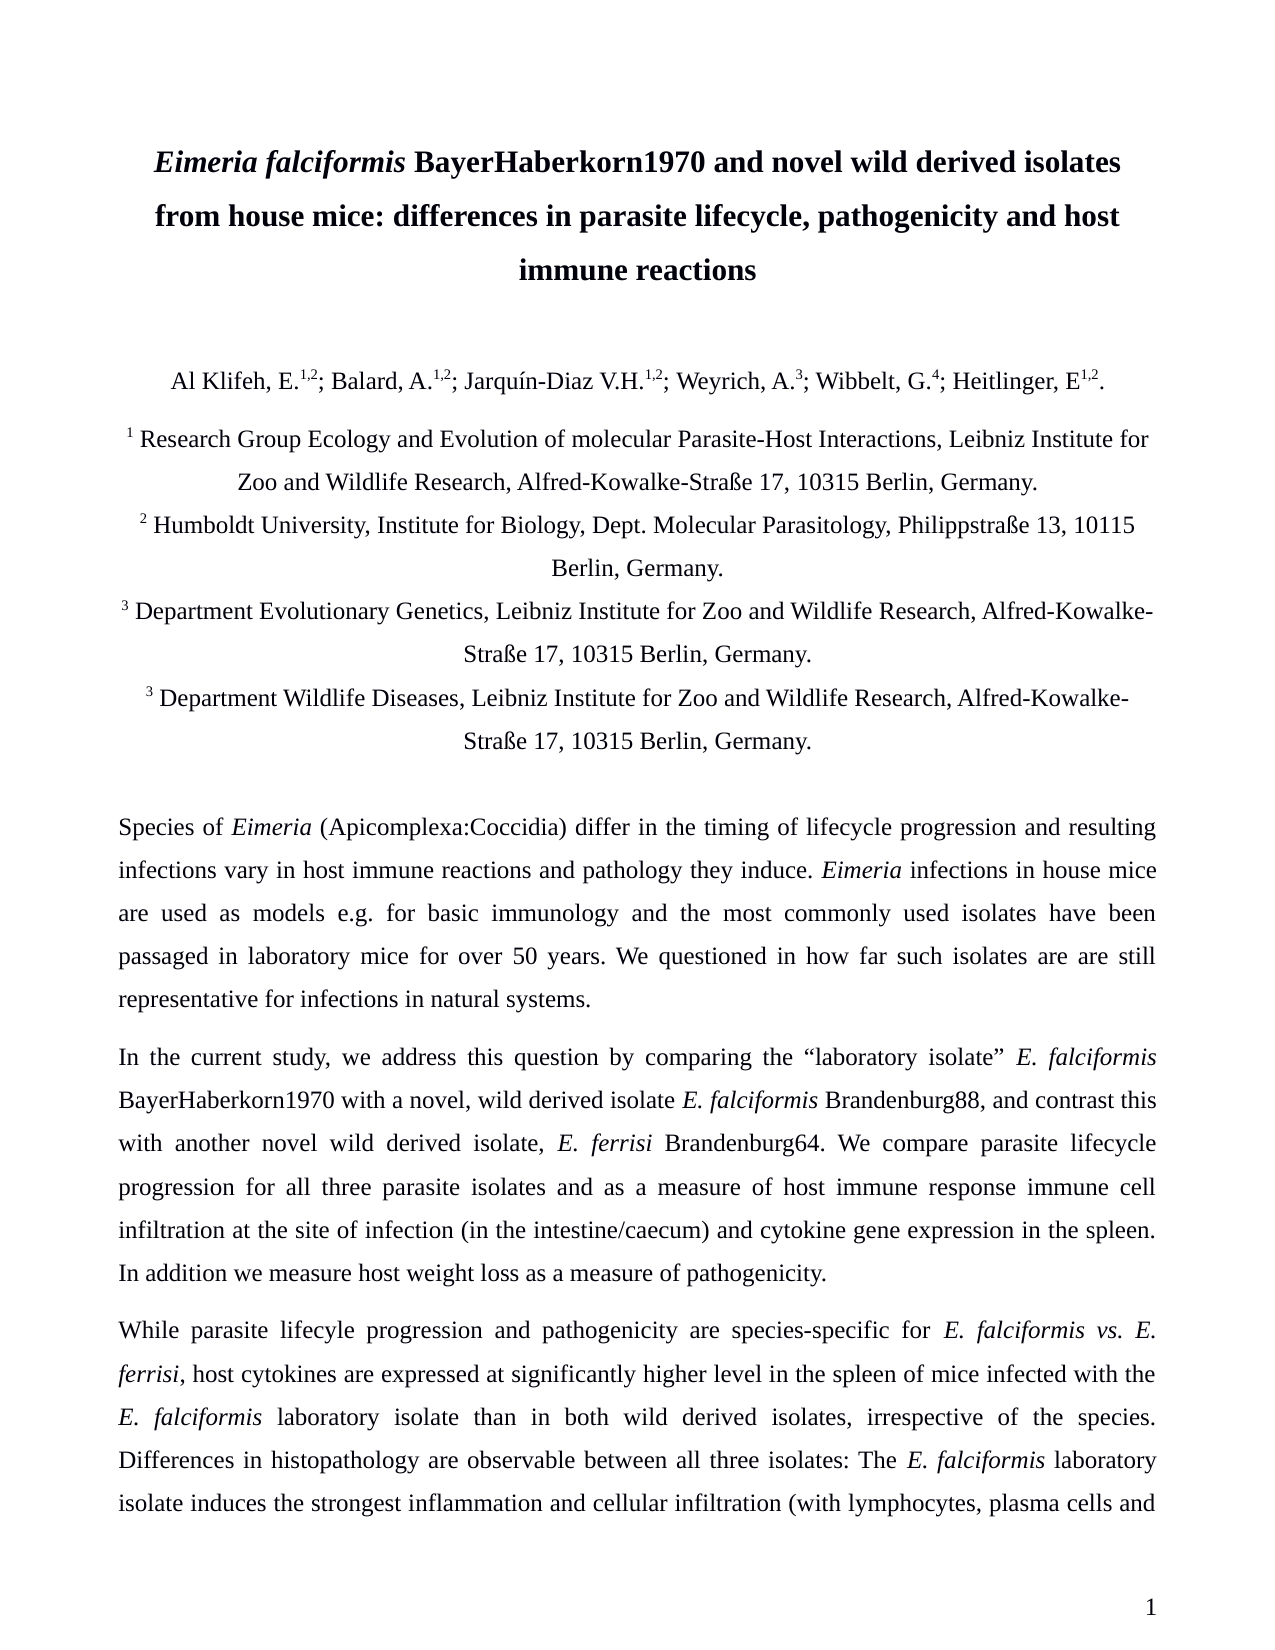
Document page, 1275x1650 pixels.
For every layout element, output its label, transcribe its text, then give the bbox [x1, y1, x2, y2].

text 2 Humboldt University, Institute for Biology, Dept. Molecular Parasitology, Philippstraße 13, 10115 Berlin, Germany. [118, 510, 1157, 582]
text 3 Department Wildlife Diseases, Leibniz Institute for Zoo and Wildlife Research, Alfred-Kowalke-Straße 17, 10315 Berlin, Germany. [118, 683, 1157, 754]
text In the current study, we address this question by comparing the “laboratory isolate” E. falciformis BayerHaberkorn1970 with a novel, wild derived isolate E. falciformis Brandenburg88, and contrast this with another novel wild derived isolate, E. ferrisi Brandenburg64. We compare parasite lifecycle progression for all three parasite isolates and as a measure of host immune response immune cell infiltration at the site of infection (in the intestine/caecum) and cytokine gene expression in the spleen. In addition we measure host weight loss as a measure of pathogenicity. [118, 1042, 1157, 1287]
subtitle Eimeria falciformis BayerHaberkorn1970 and novel wild derived isolates from house mice: differences in parasite lifecycle, pathogenicity and host immune reactions [118, 143, 1157, 287]
text 1 Research Group Ecology and Evolution of molecular Parasite-Host Interactions, Leibniz Institute for Zoo and Wildlife Research, Alfred-Kowalke-Straße 17, 10315 Berlin, Germany. [118, 424, 1157, 496]
text Species of Eimeria (Apicomplexa:Coccidia) differ in the timing of lifecycle progression and resulting infections vary in host immune reactions and pathology they induce. Eimeria infections in house mice are used as models e.g. for basic immunology and the most commonly used isolates have been passaged in laboratory mice for over 50 years. We questioned in how far such isolates are are still representative for infections in natural systems. [118, 812, 1157, 1013]
text Al Klifeh, E.1,2; Balard, A.1,2; Jarquín-Diaz V.H.1,2; Weyrich, A.3; Wibbelt, G.4; Heitlinger, E1,2. [118, 366, 1157, 395]
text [118, 1316, 1157, 1517]
text 3 Department Evolutionary Genetics, Leibniz Institute for Zoo and Wildlife Research, Alfred-Kowalke-Straße 17, 10315 Berlin, Germany. [118, 596, 1157, 668]
